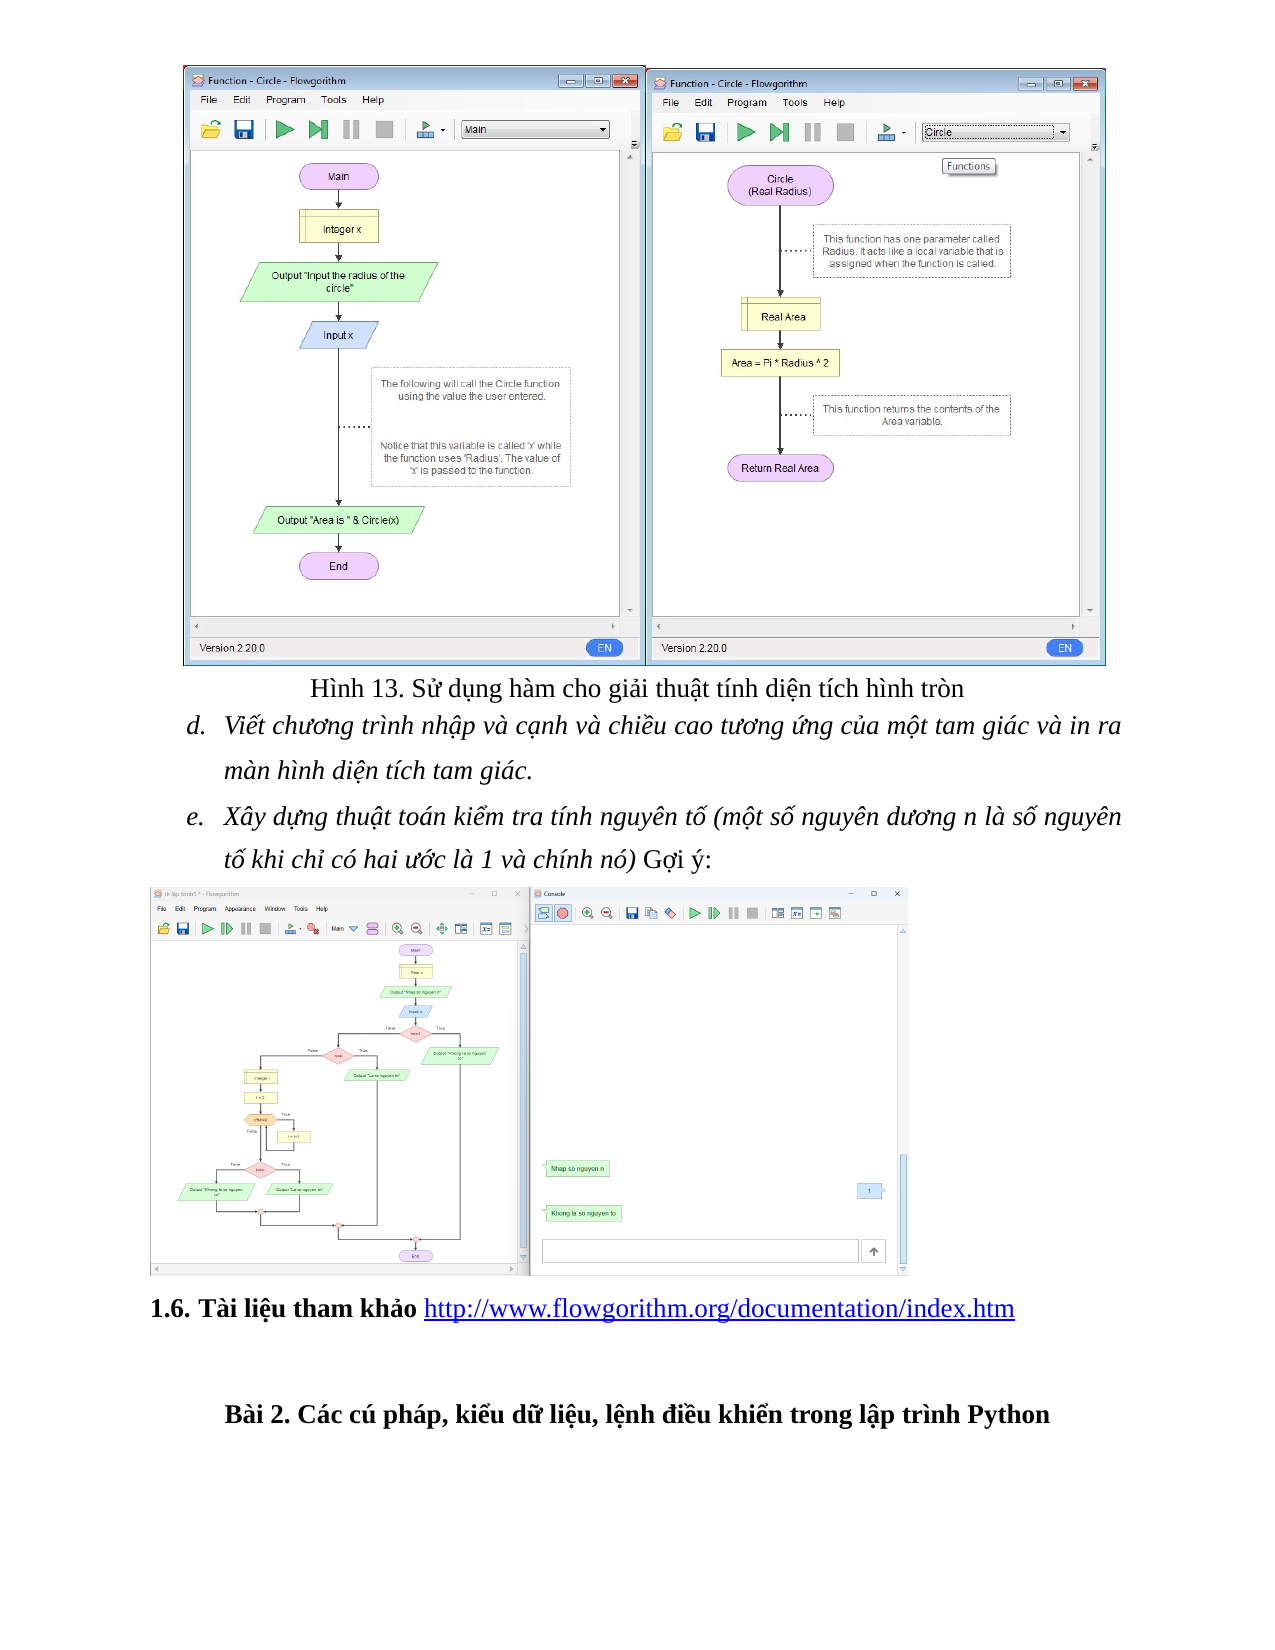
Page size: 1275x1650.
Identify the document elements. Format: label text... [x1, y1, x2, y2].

list Viết chương trình nhập và cạnh và chiều cao tương ứng của một tam giác và in ra màn hình diện tích tam giác. [186, 709, 1126, 786]
subtitle Bài 2. Các cú pháp, kiểu dữ liệu, lệnh điều khiển trong lập trình Python [180, 1398, 1095, 1429]
list Xây dựng thuật toán kiểm tra tính nguyên tố (một số nguyên dương n là số nguyên tố khi chỉ có hai ước là 1 và chính nó) Gợi ý: [186, 800, 1126, 874]
text Hình 13. Sử dụng hàm cho giải thuật tính diện tích hình tròn [310, 672, 1126, 704]
picture [183, 65, 1106, 666]
text 1.6. Tài liệu tham khảo http://www.flowgorithm.org/documentation/index.htm [150, 1292, 1016, 1323]
picture [150, 887, 909, 1276]
